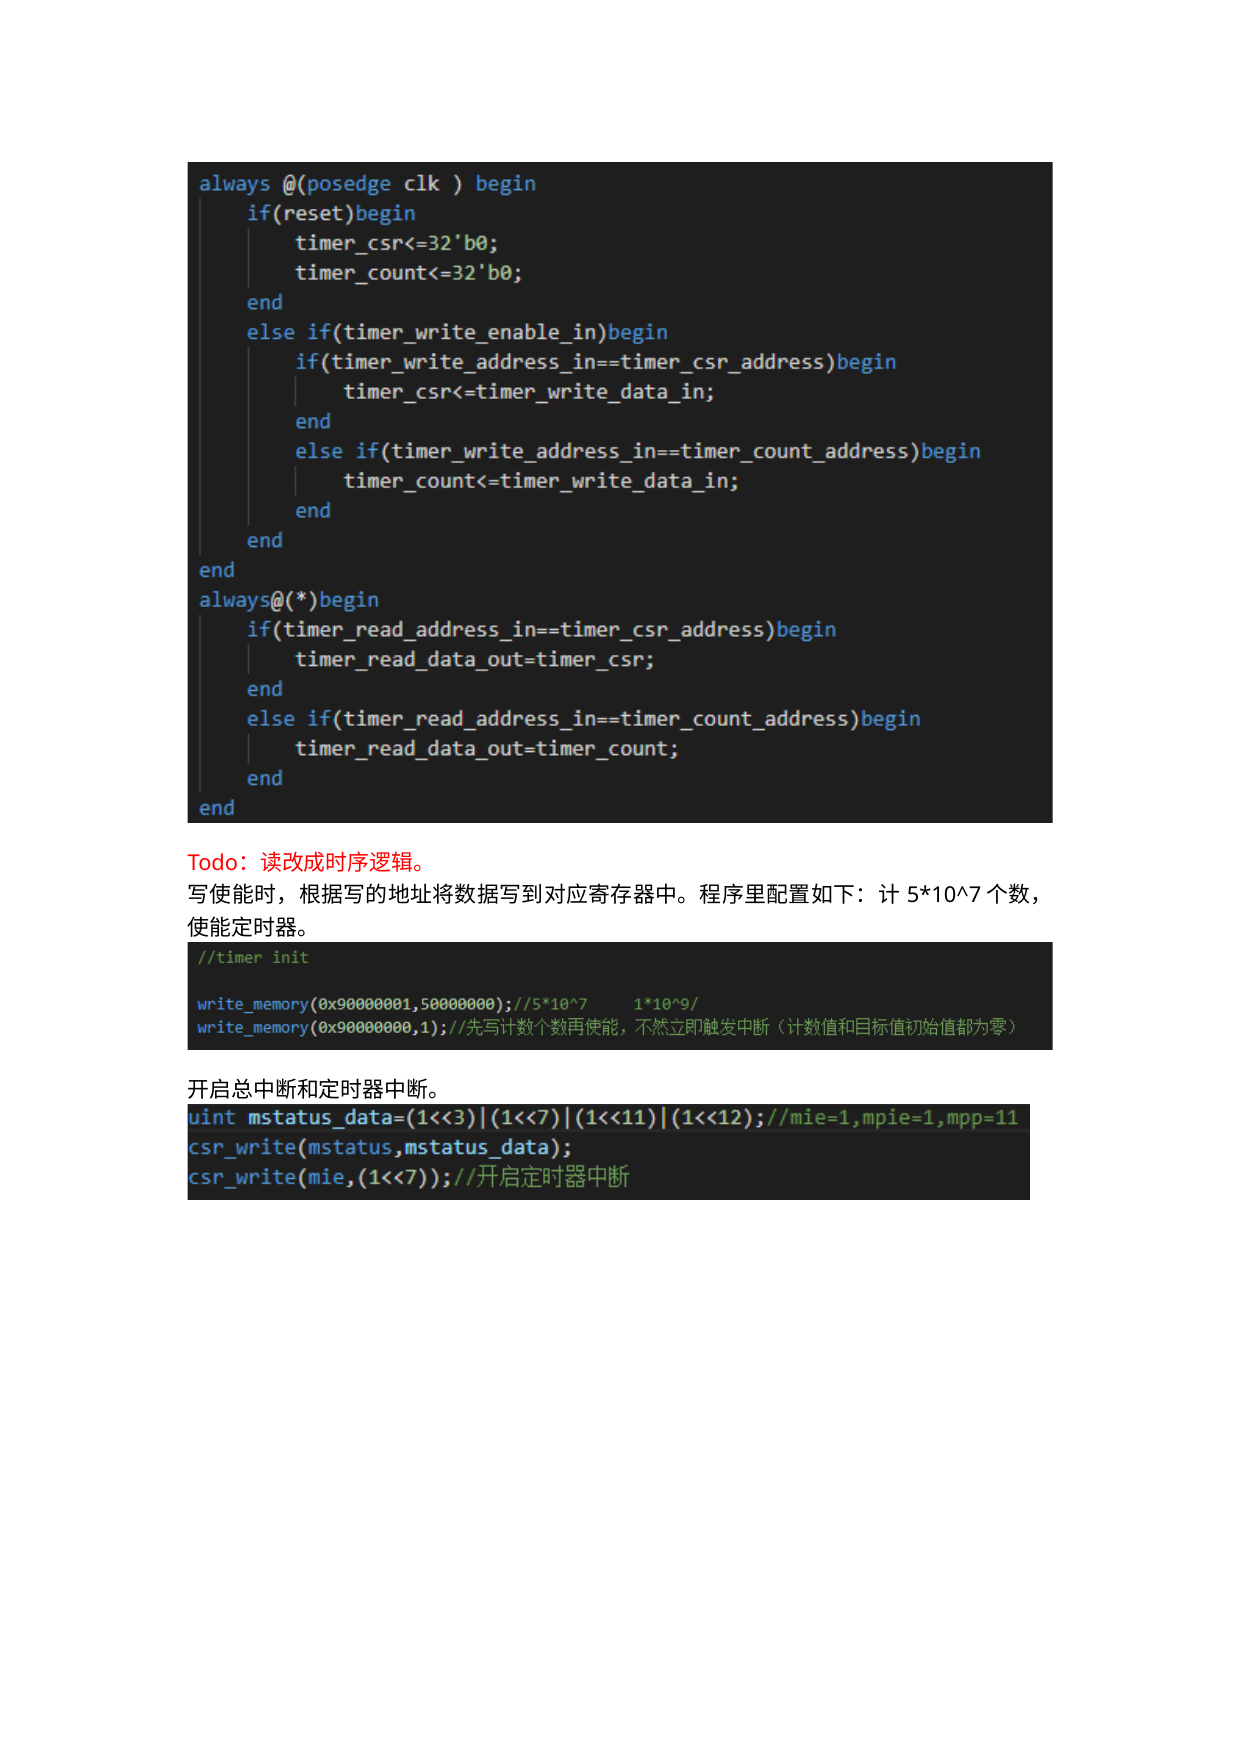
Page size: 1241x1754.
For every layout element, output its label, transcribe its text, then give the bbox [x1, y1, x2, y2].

picture [187, 942, 1053, 1050]
text 开启总中断和定时器中断。 [187, 1072, 1053, 1104]
text 写使能时，根据写的地址将数据写到对应寄存器中。程序里配置如下：计5*10^7个数，使能定时器。 [187, 877, 1053, 942]
picture [187, 162, 1053, 823]
picture [187, 1104, 1030, 1200]
text Todo：读改成时序逻辑。 [187, 844, 1053, 877]
